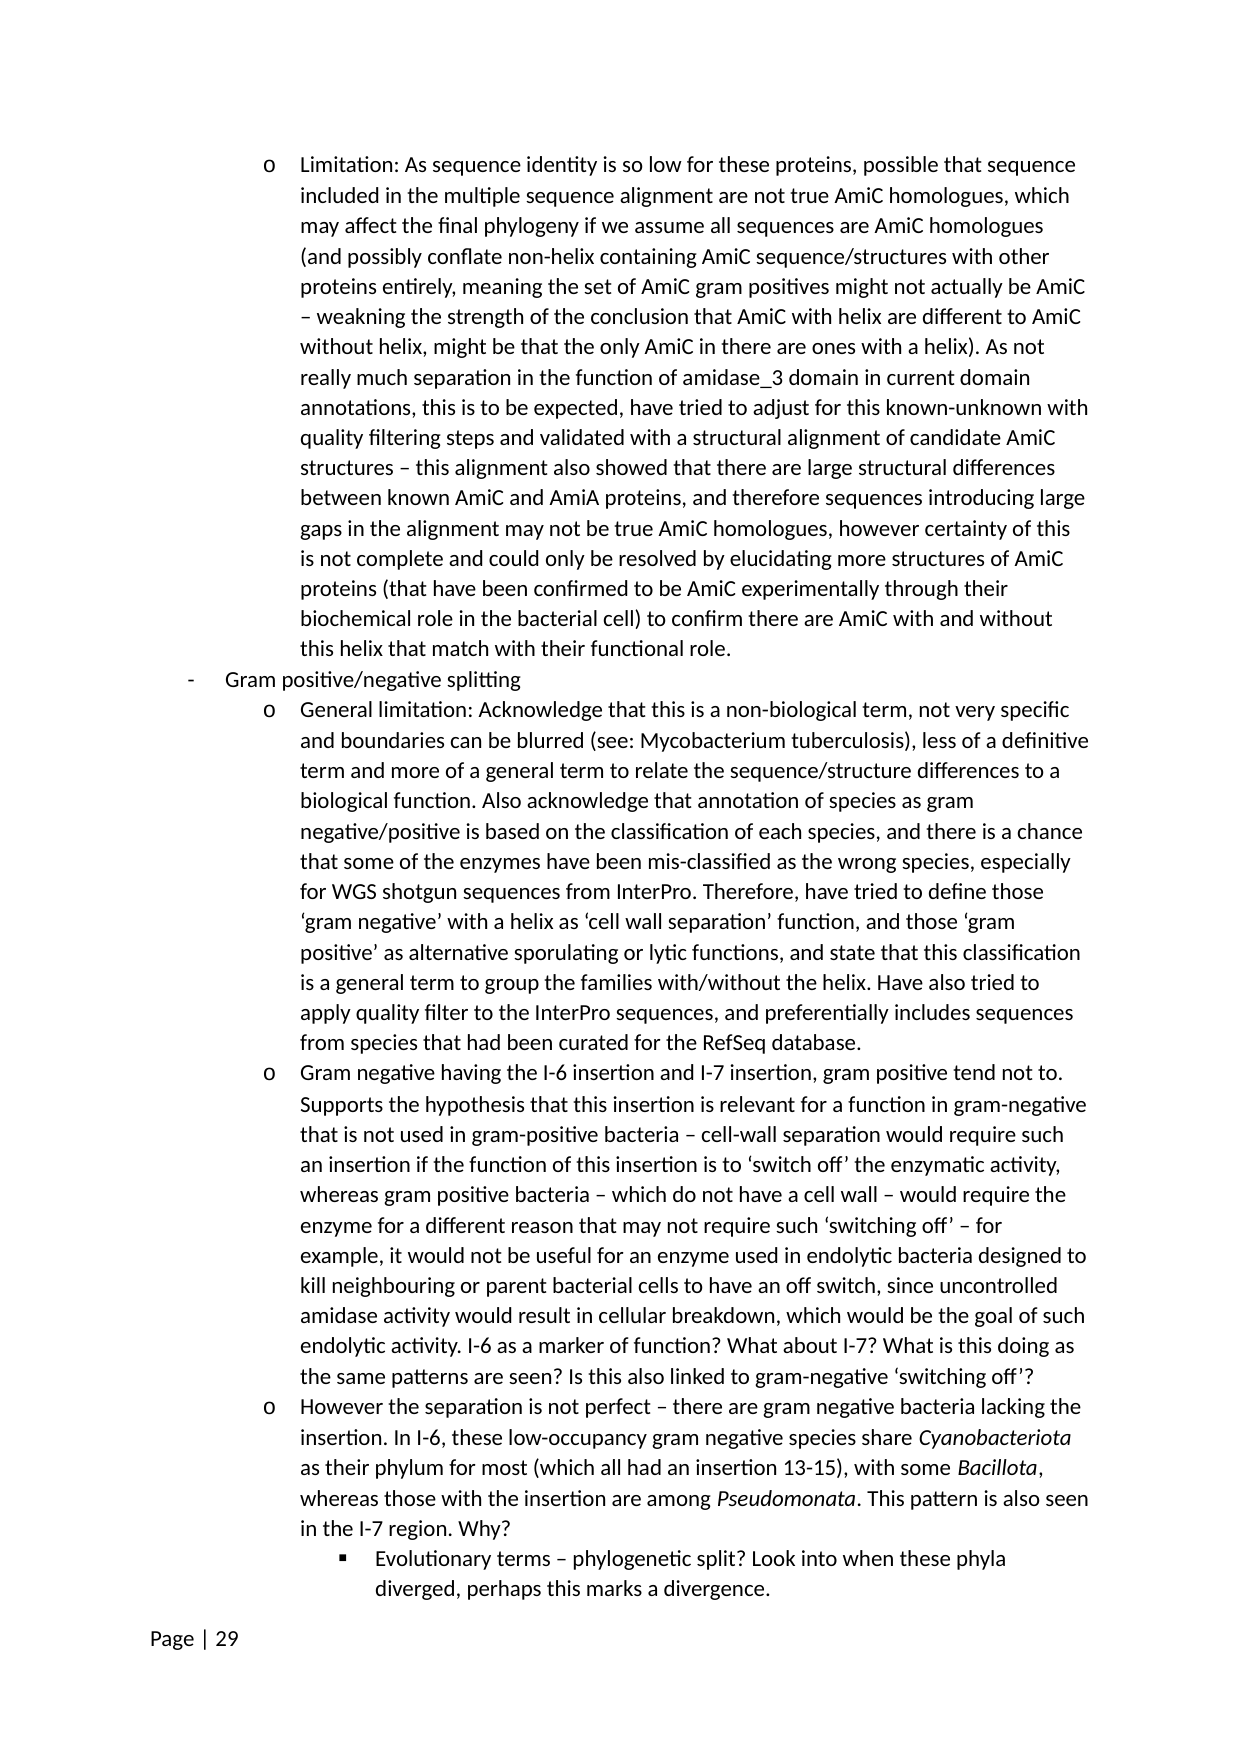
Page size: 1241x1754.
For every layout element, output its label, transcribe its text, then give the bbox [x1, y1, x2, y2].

list Gram negative having the I-6 insertion and I-7 insertion, gram positive tend not to. Supports the hypothesis that this insertion is relevant for a function in gram-negative that is not used in gram-positive bacteria – cell-wall separation would require such an insertion if the function of this insertion is to ‘switch off’ the enzymatic activity, whereas gram positive bacteria – which do not have a cell wall – would require the enzyme for a different reason that may not require such ‘switching off’ – for example, it would not be useful for an enzyme used in endolytic bacteria designed to kill neighbouring or parent bacterial cells to have an off switch, since uncontrolled amidase activity would result in cellular breakdown, which would be the goal of such endolytic activity. I-6 as a marker of function? What about I-7? What is this doing as the same patterns are seen? Is this also linked to gram-negative ‘switching off’? [262, 1058, 1090, 1390]
list General limitation: Acknowledge that this is a non-biological term, not very specific and boundaries can be blurred (see: Mycobacterium tuberculosis), less of a definitive term and more of a general term to relate the sequence/structure differences to a biological function. Also acknowledge that annotation of species as gram negative/positive is based on the classification of each species, and there is a chance that some of the enzymes have been mis-classified as the wrong species, especially for WGS shotgun sequences from InterPro. Therefore, have tried to define those ‘gram negative’ with a helix as ‘cell wall separation’ function, and those ‘gram positive’ as alternative sporulating or lytic functions, and state that this classification is a general term to group the families with/without the helix. Have also tried to apply quality filter to the InterPro sequences, and preferentially includes sequences from species that had been curated for the RefSeq database. [262, 695, 1090, 1056]
list However the separation is not perfect – there are gram negative bacteria lacking the insertion. In I-6, these low-occupancy gram negative species share Cyanobacteriota as their phylum for most (which all had an insertion 13-15), with some Bacillota, whereas those with the insertion are among Pseudomonata. This pattern is also seen in the I-7 region. Why? [262, 1392, 1090, 1542]
list Evolutionary terms – phylogenetic split? Look into when these phyla diverged, perhaps this marks a divergence. [337, 1544, 1090, 1602]
list Limitation: As sequence identity is so low for these proteins, possible that sequence included in the multiple sequence alignment are not true AmiC homologues, which may affect the final phylogeny if we assume all sequences are AmiC homologues (and possibly conflate non-helix containing AmiC sequence/structures with other proteins entirely, meaning the set of AmiC gram positives might not actually be AmiC – weakning the strength of the conclusion that AmiC with helix are different to AmiC without helix, might be that the only AmiC in there are ones with a helix). As not really much separation in the function of amidase_3 domain in current domain annotations, this is to be expected, have tried to adjust for this known-unknown with quality filtering steps and validated with a structural alignment of candidate AmiC structures – this alignment also showed that there are large structural differences between known AmiC and AmiA proteins, and therefore sequences introducing large gaps in the alignment may not be true AmiC homologues, however certainty of this is not complete and could only be resolved by elucidating more structures of AmiC proteins (that have been confirmed to be AmiC experimentally through their biochemical role in the bacterial cell) to confirm there are AmiC with and without this helix that match with their functional role. [262, 150, 1090, 662]
list Gram positive/negative splitting [187, 665, 1090, 693]
